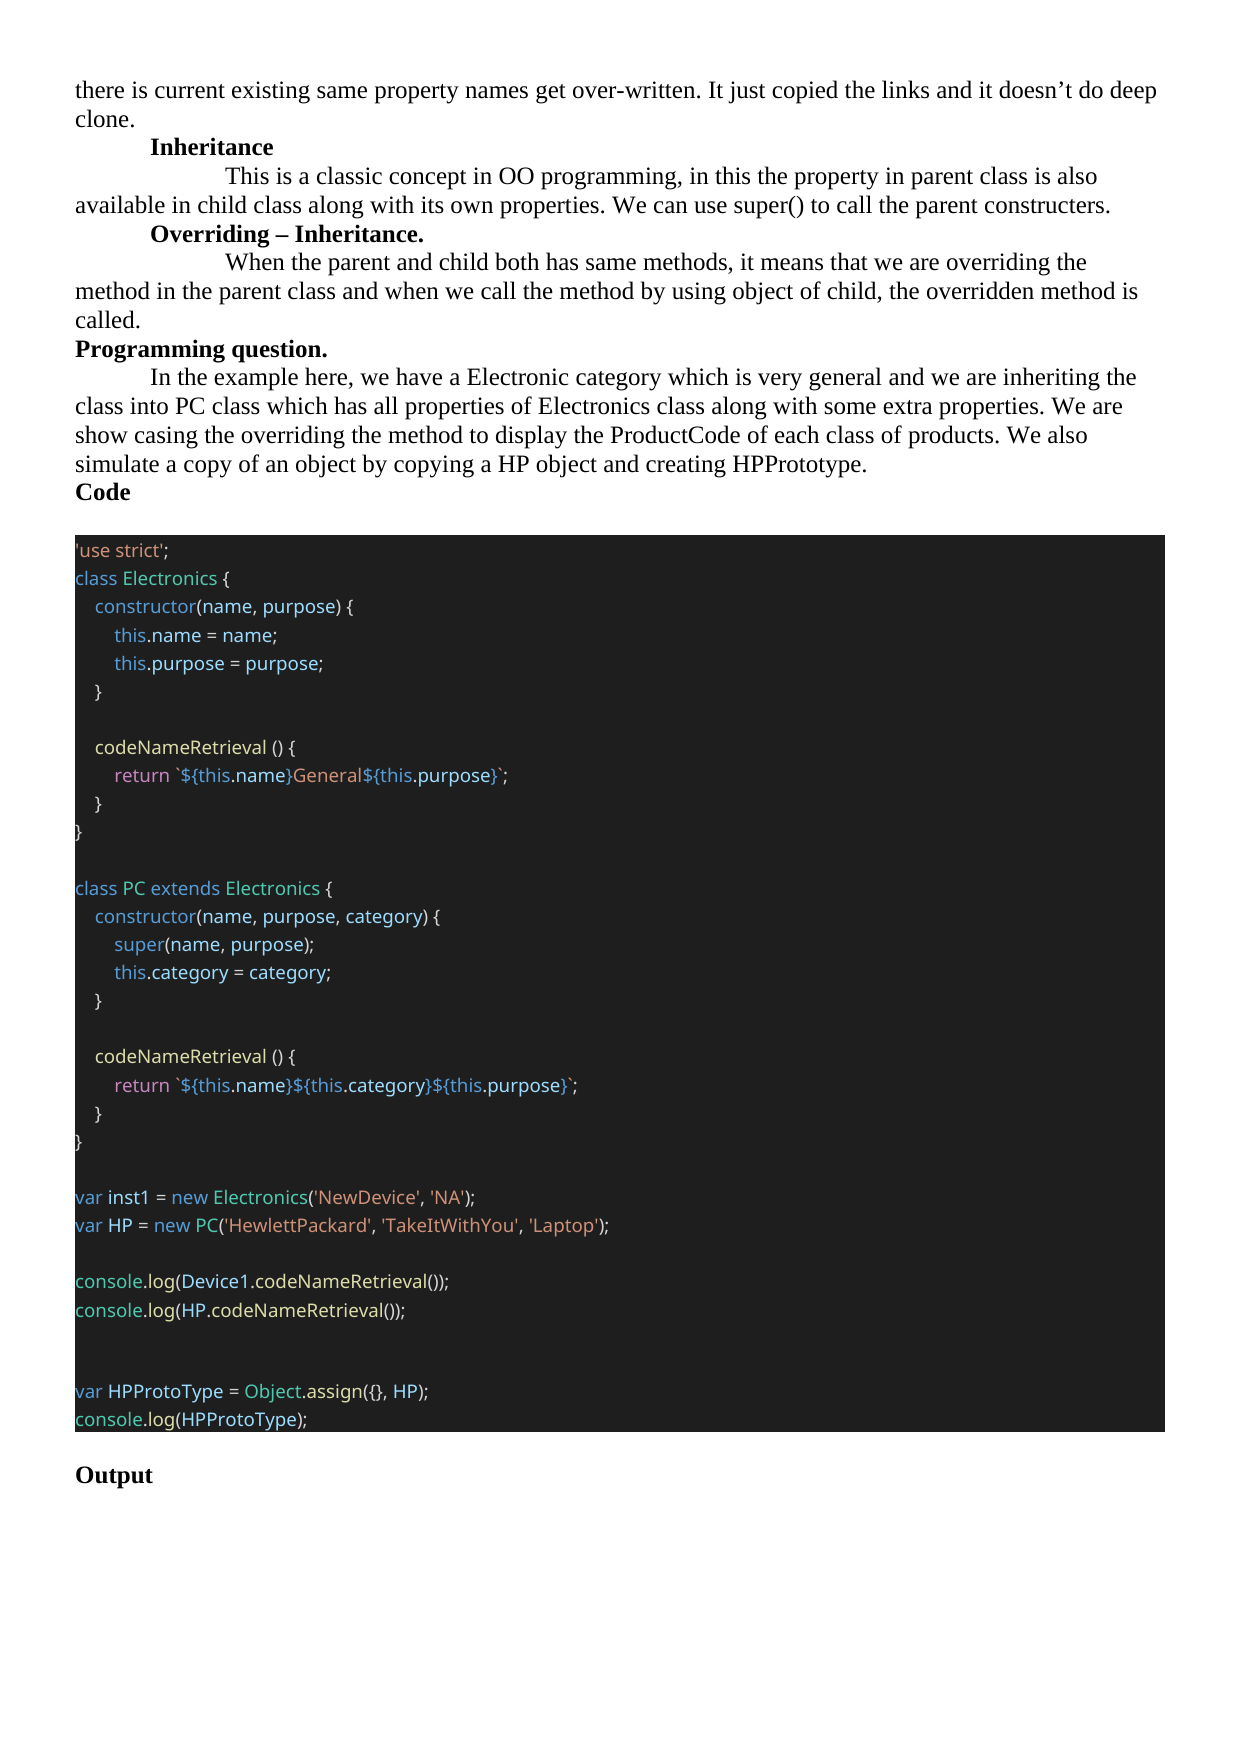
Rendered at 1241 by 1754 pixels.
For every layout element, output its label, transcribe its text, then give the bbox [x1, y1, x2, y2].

text return `${this.name}${this.category}${this.purpose}`; [75, 1069, 1165, 1097]
text Inheritance [75, 132, 1165, 161]
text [75, 75, 1165, 132]
text this.name = name; [75, 619, 1165, 647]
text } [75, 816, 1165, 844]
text 'use strict'; [75, 535, 1165, 563]
text super(name, purpose); [75, 929, 1165, 957]
text return `${this.name}General${this.purpose}`; [75, 760, 1165, 788]
text In the example here, we have a Electronic category which is very general and we are inheriting the class into PC class which has all properties of Electronics class along with some extra properties. We are show casing the overriding the method to display the ProductCode of each class of products. We also simulate a copy of an object by copying a HP object and creating HPPrototype. [75, 362, 1165, 477]
text constructor(name, purpose, category) { [75, 901, 1165, 929]
text console.log(Device1.codeNameRetrieval()); [75, 1266, 1165, 1294]
text This is a classic concept in OO programming, in this the property in parent class is also available in child class along with its own properties. We can use super() to call the parent constructers. [75, 161, 1165, 219]
text this.purpose = purpose; [75, 647, 1165, 676]
text var HP = new PC('HewlettPackard', 'TakeItWithYou', 'Laptop'); [75, 1210, 1165, 1238]
text } [75, 1097, 1165, 1126]
text } [75, 985, 1165, 1013]
text constructor(name, purpose) { [75, 591, 1165, 619]
text codeNameRetrieval () { [75, 732, 1165, 760]
text console.log(HPProtoType); [75, 1404, 1165, 1432]
text this.category = category; [75, 957, 1165, 985]
text console.log(HP.codeNameRetrieval()); [75, 1294, 1165, 1322]
text codeNameRetrieval () { [75, 1041, 1165, 1069]
text var inst1 = new Electronics('NewDevice', 'NA'); [75, 1182, 1165, 1210]
text } [75, 1126, 1165, 1154]
text When the parent and child both has same methods, it means that we are overriding the method in the parent class and when we call the method by using object of child, the overridden method is called. [75, 247, 1165, 334]
text Overriding – Inheritance. [75, 219, 1165, 247]
text Code [75, 477, 1165, 506]
text Programming question. [75, 334, 1165, 362]
text class PC extends Electronics { [75, 872, 1165, 901]
text } [75, 676, 1165, 704]
text class Electronics { [75, 563, 1165, 591]
text } [75, 788, 1165, 816]
text Output [75, 1461, 1165, 1489]
text var HPProtoType = Object.assign({}, HP); [75, 1376, 1165, 1404]
